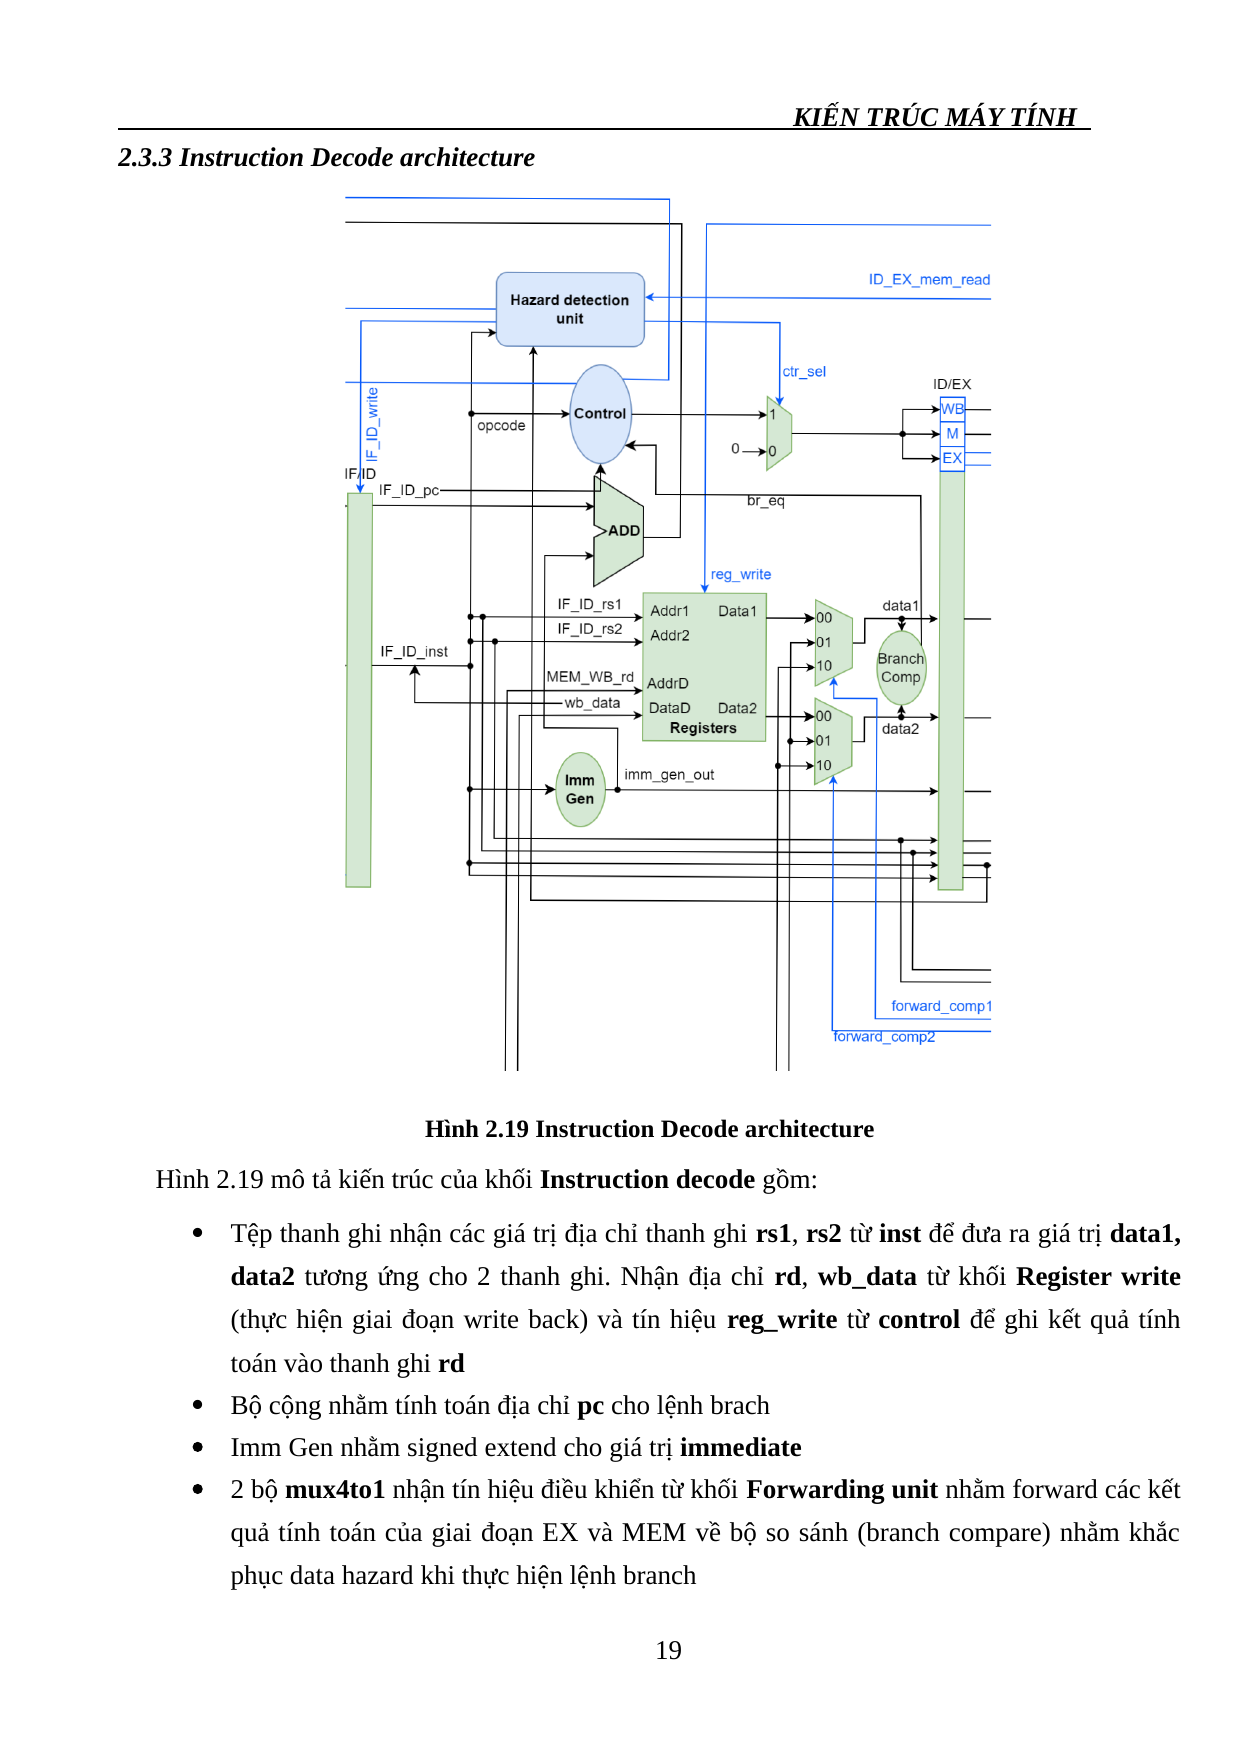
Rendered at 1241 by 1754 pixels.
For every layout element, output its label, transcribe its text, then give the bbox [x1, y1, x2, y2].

list Imm Gen nhằm signed extend cho giá trị immediate [193, 1428, 1181, 1465]
list Bộ cộng nhằm tính toán địa chỉ pc cho lệnh brach [193, 1386, 1181, 1423]
picture [345, 192, 992, 1071]
subtitle Instruction Decode architecture [118, 138, 1181, 176]
list 2 bộ mux4to1 nhận tín hiệu điều khiển từ khối Forwarding unit nhằm forward các kết quả tính toán của giai đoạn EX và MEM về bộ so sánh (branch compare) nhằm khắc phục data hazard khi thực hiện lệnh branch [193, 1470, 1181, 1594]
list Tệp thanh ghi nhận các giá trị địa chỉ thanh ghi rs1, rs2 từ inst để đưa ra giá trị data1, data2 tương ứng cho 2 thanh ghi. Nhận địa chỉ rd, wb_data từ khối Register write (thực hiện giai đoạn write back) và tín hiệu reg_write từ control để ghi kết quả tính toán vào thanh ghi rd [193, 1214, 1181, 1381]
